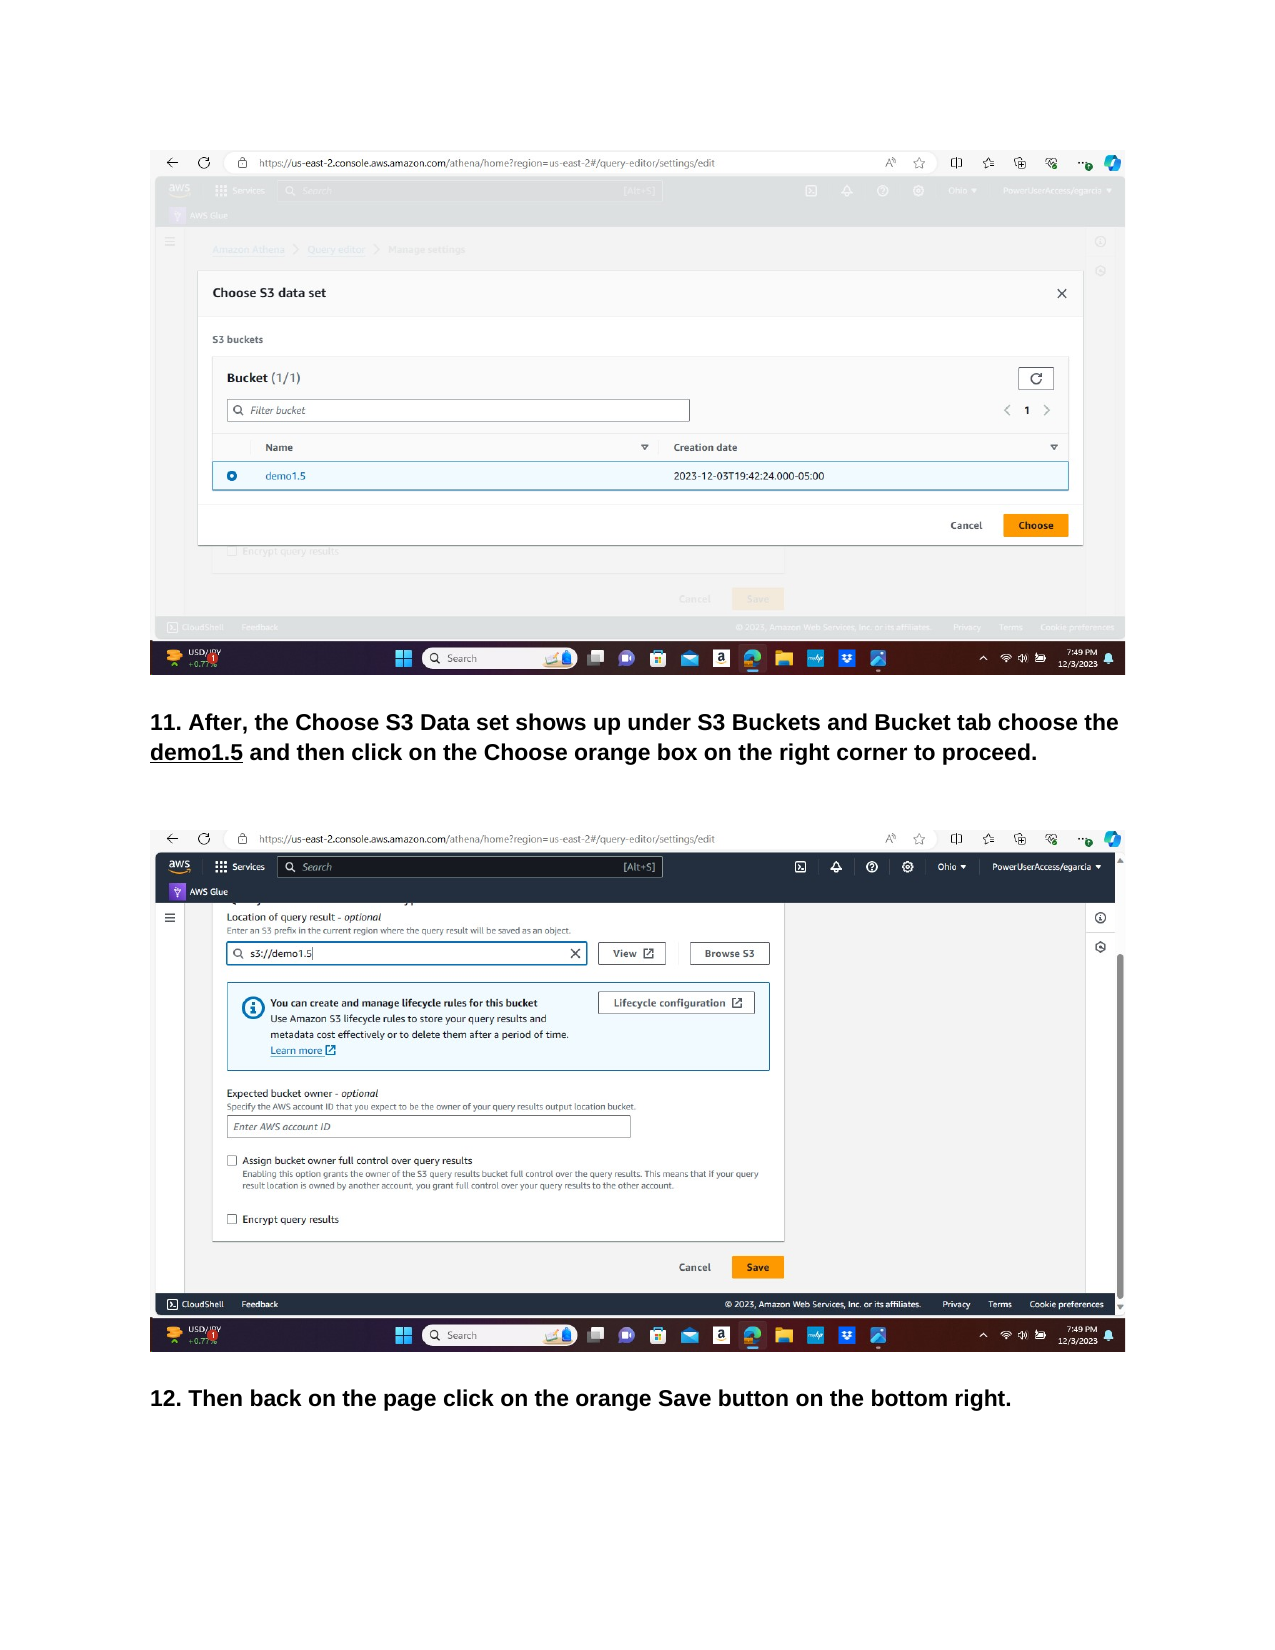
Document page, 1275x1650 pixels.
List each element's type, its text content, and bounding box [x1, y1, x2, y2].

picture [150, 150, 1125, 675]
text 11. After, the Choose S3 Data set shows up under S3 Buckets and Bucket tab choose the demo1.5 and then click on the Choose orange box on the right corner to proceed. [150, 709, 1125, 766]
picture [150, 830, 1125, 1352]
text 12. Then back on the page click on the orange Save button on the bottom right. [150, 1385, 1125, 1412]
